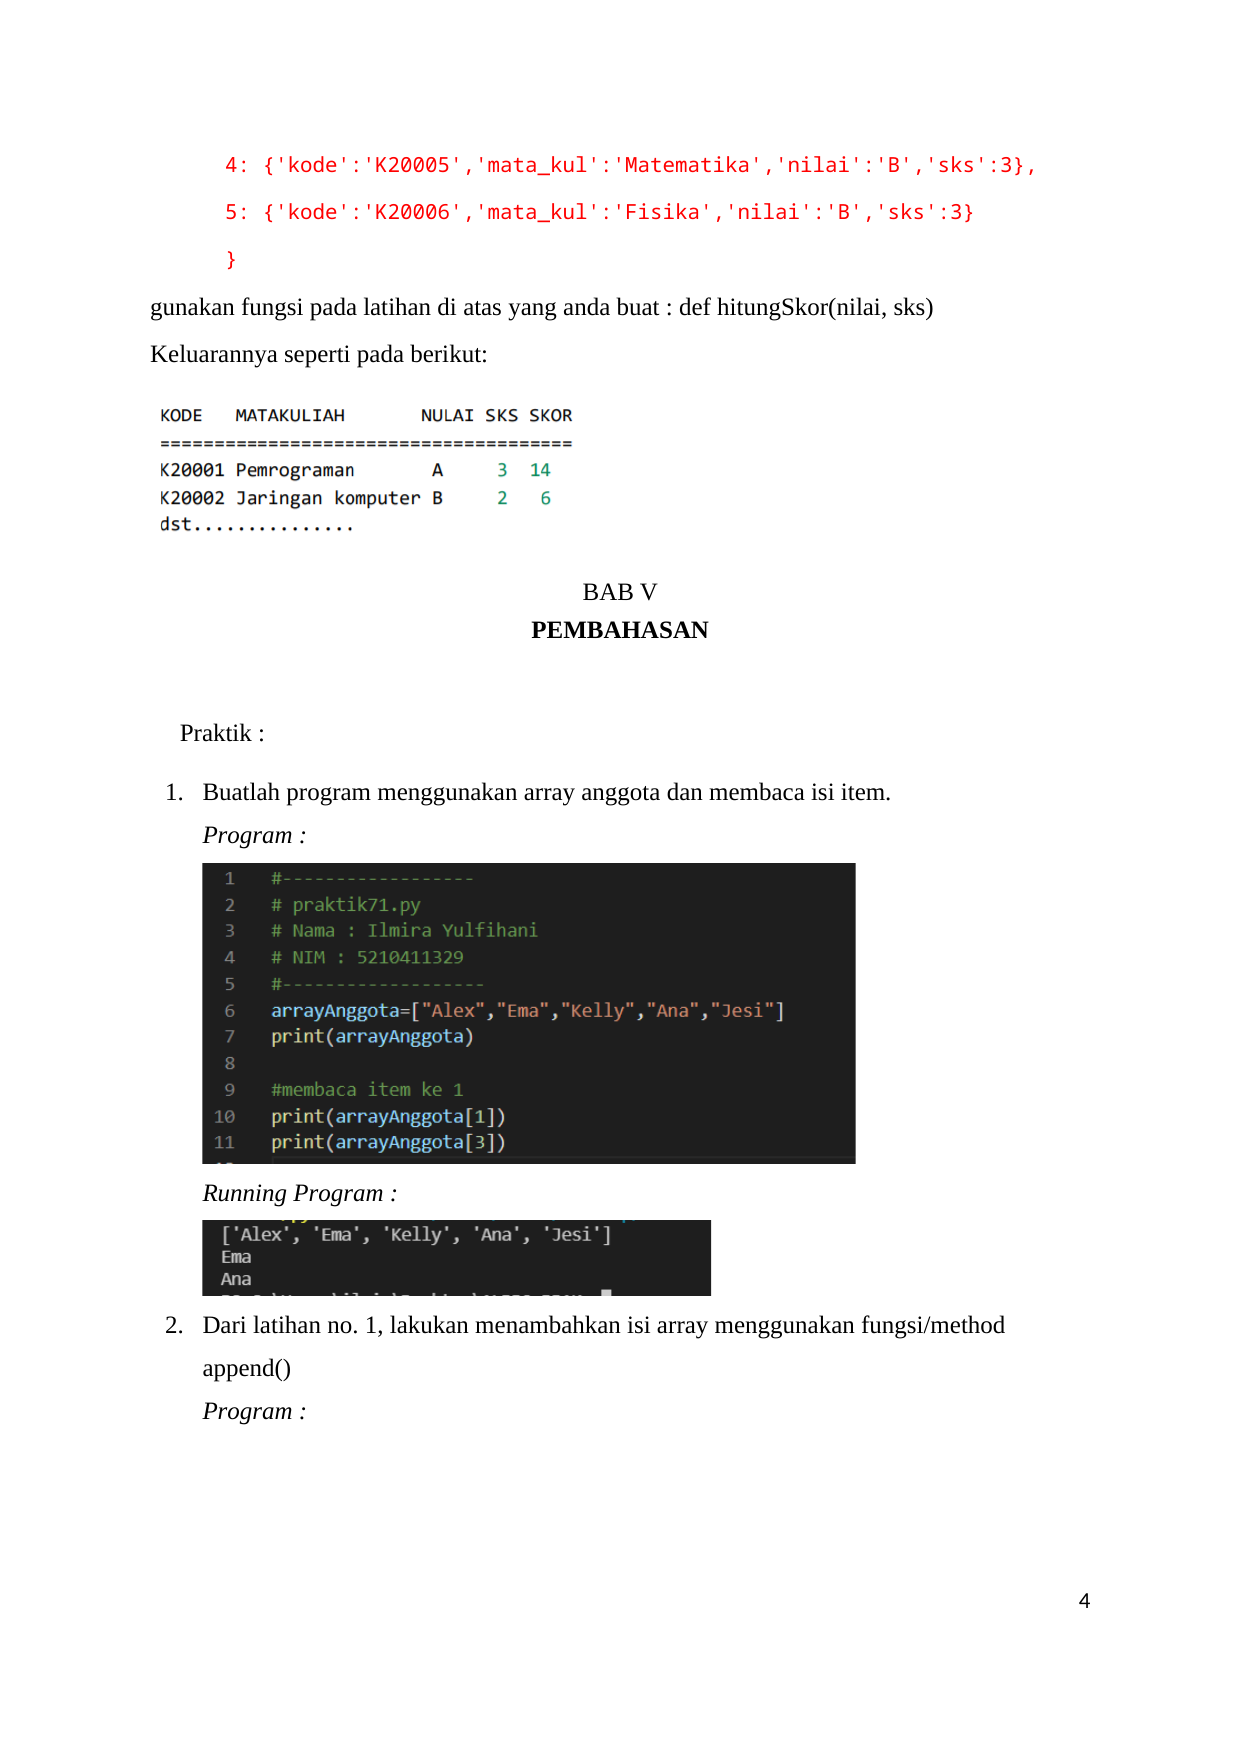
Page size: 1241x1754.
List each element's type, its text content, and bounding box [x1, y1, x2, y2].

picture [202, 863, 856, 1164]
text } [150, 244, 1090, 273]
text Keluarannya seperti pada berikut: [150, 339, 1090, 368]
picture [150, 387, 587, 551]
text Program : [202, 821, 1090, 849]
list Buatlah program menggunakan array anggota dan membaca isi item. [165, 777, 1090, 806]
text 4: {'kode':'K20005','mata_kul':'Matematika','nilai':'B','sks':3}, [150, 150, 1090, 178]
picture [202, 1220, 712, 1296]
text Praktik : [179, 718, 1090, 746]
list Dari latihan no. 1, lakukan menambahkan isi array menggunakan fungsi/method append() [165, 1310, 1090, 1382]
text gunakan fungsi pada latihan di atas yang anda buat : def hitungSkor(nilai, sks) [150, 292, 1090, 321]
text PEMBAHASAN [150, 615, 1090, 643]
text Running Program : [202, 1178, 1090, 1206]
text 5: {'kode':'K20006','mata_kul':'Fisika','nilai':'B','sks':3} [150, 197, 1090, 226]
subtitle BAB V [150, 577, 1090, 606]
text Program : [202, 1396, 1090, 1425]
